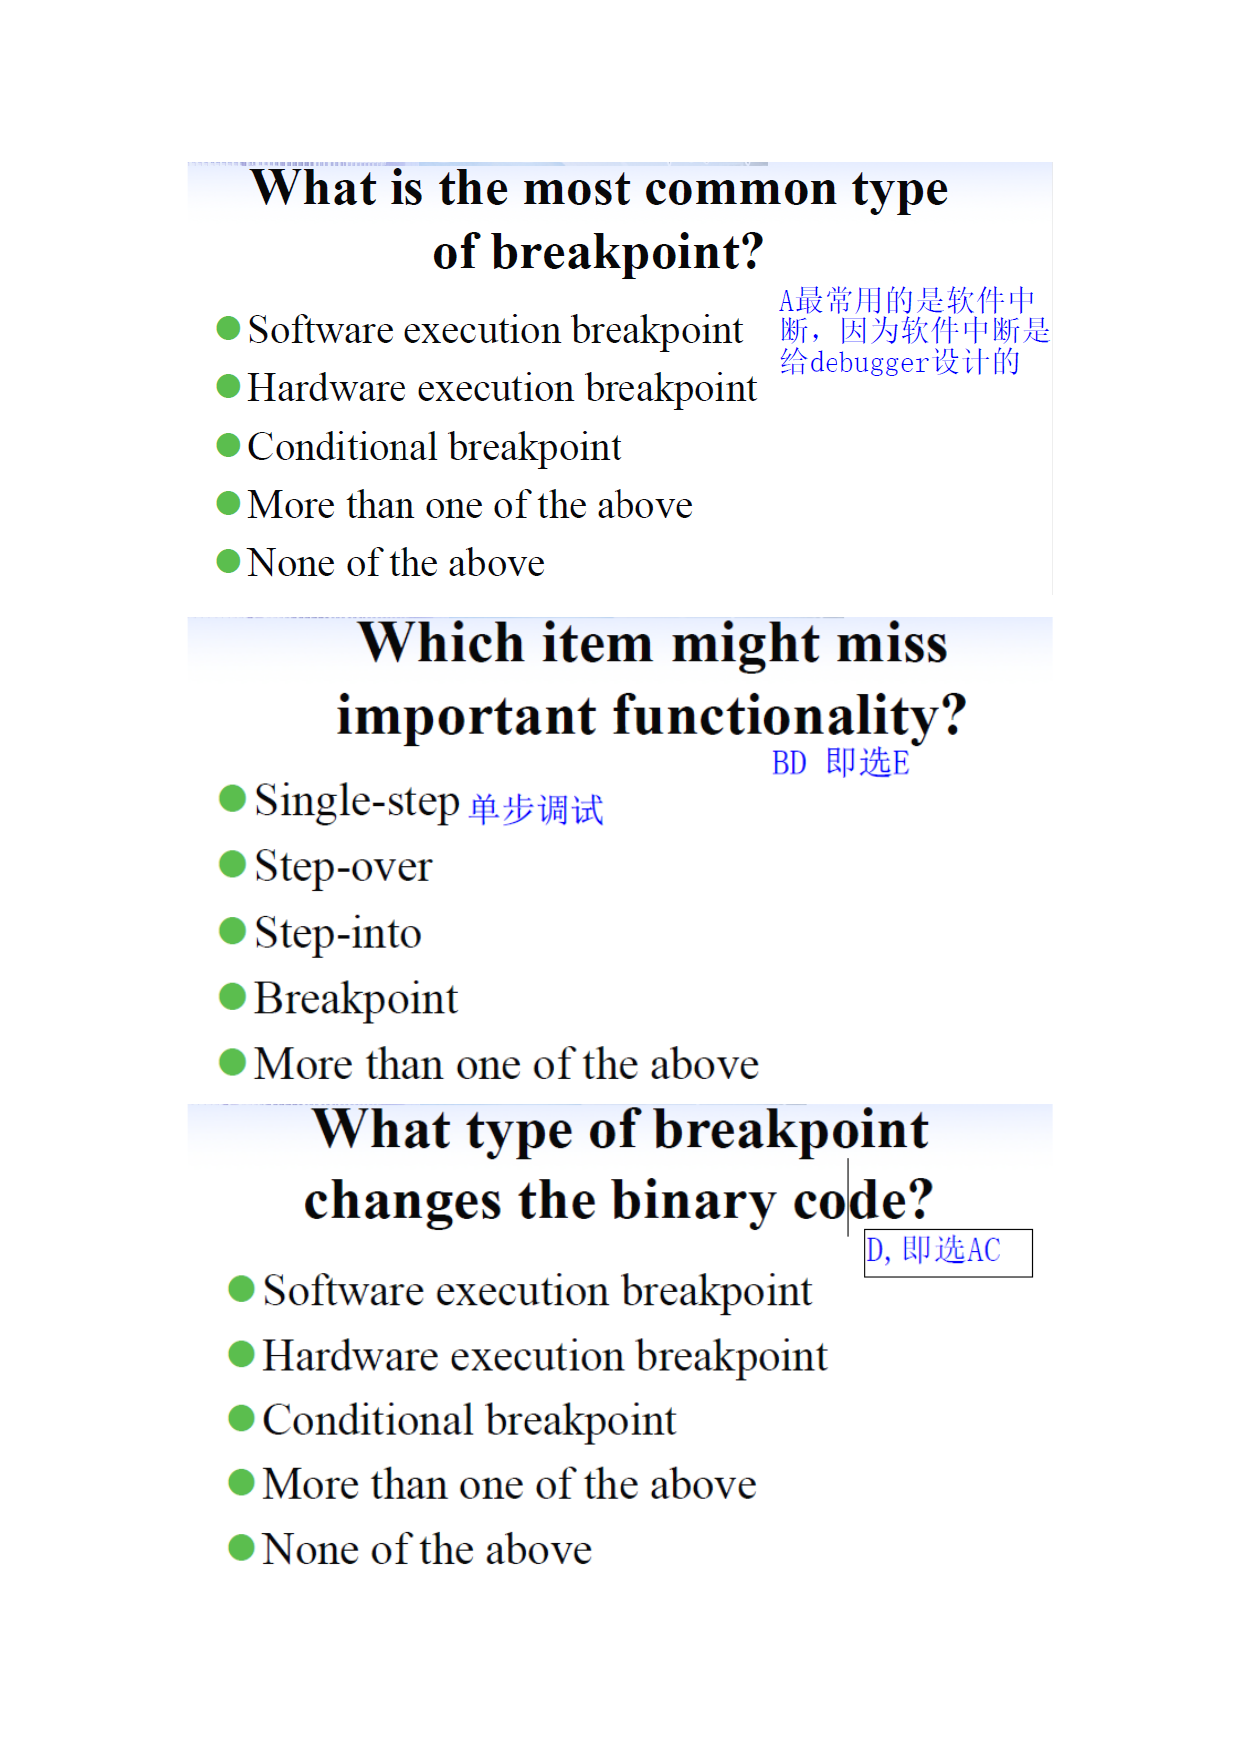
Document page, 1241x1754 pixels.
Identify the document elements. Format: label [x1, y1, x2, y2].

picture [187, 1104, 1053, 1574]
picture [187, 162, 1053, 595]
picture [187, 617, 1053, 1096]
